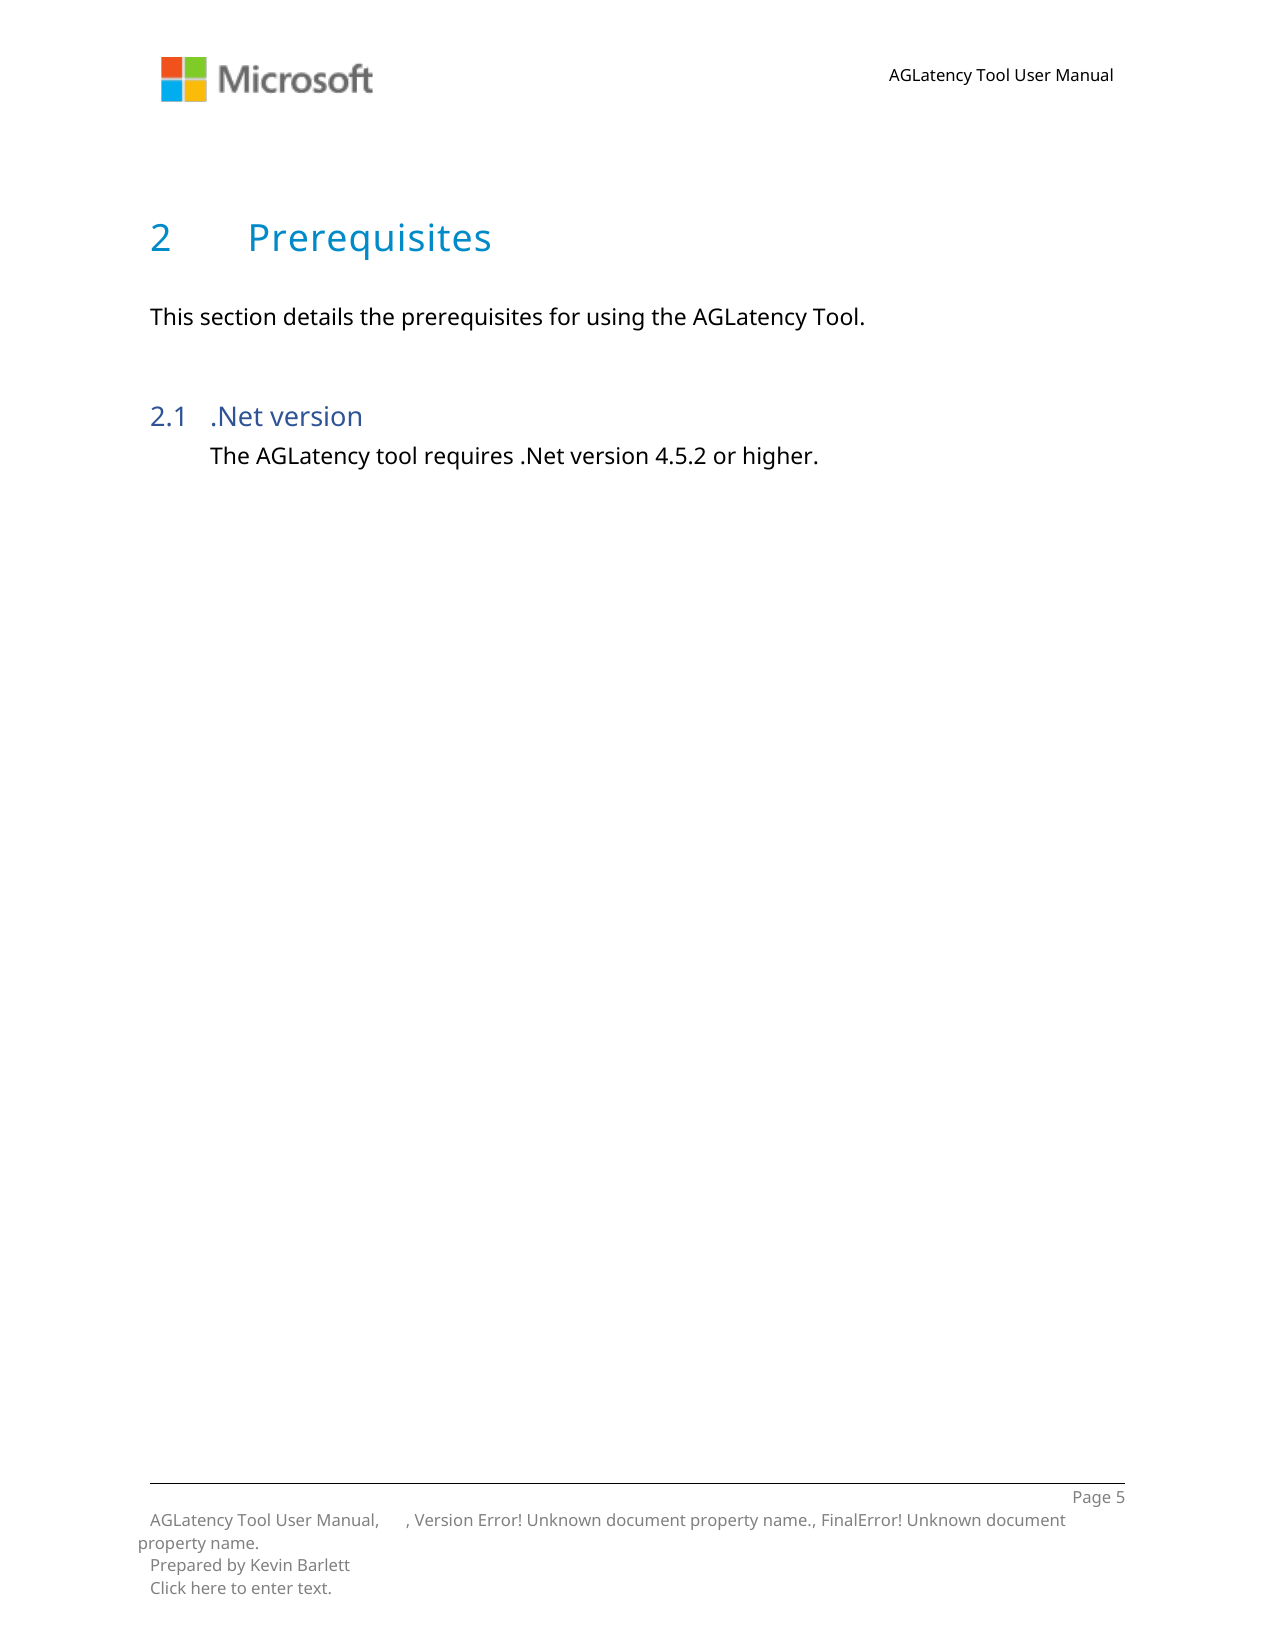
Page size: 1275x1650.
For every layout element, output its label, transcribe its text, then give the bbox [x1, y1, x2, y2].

text This section details the prerequisites for using the AGLatency Tool. [150, 301, 1125, 332]
subtitle Prerequisites [150, 201, 1125, 263]
picture [161, 57, 374, 103]
text The AGLatency tool requires .Net version 4.5.2 or higher. [210, 440, 1125, 472]
subtitle .Net version [150, 398, 1125, 435]
